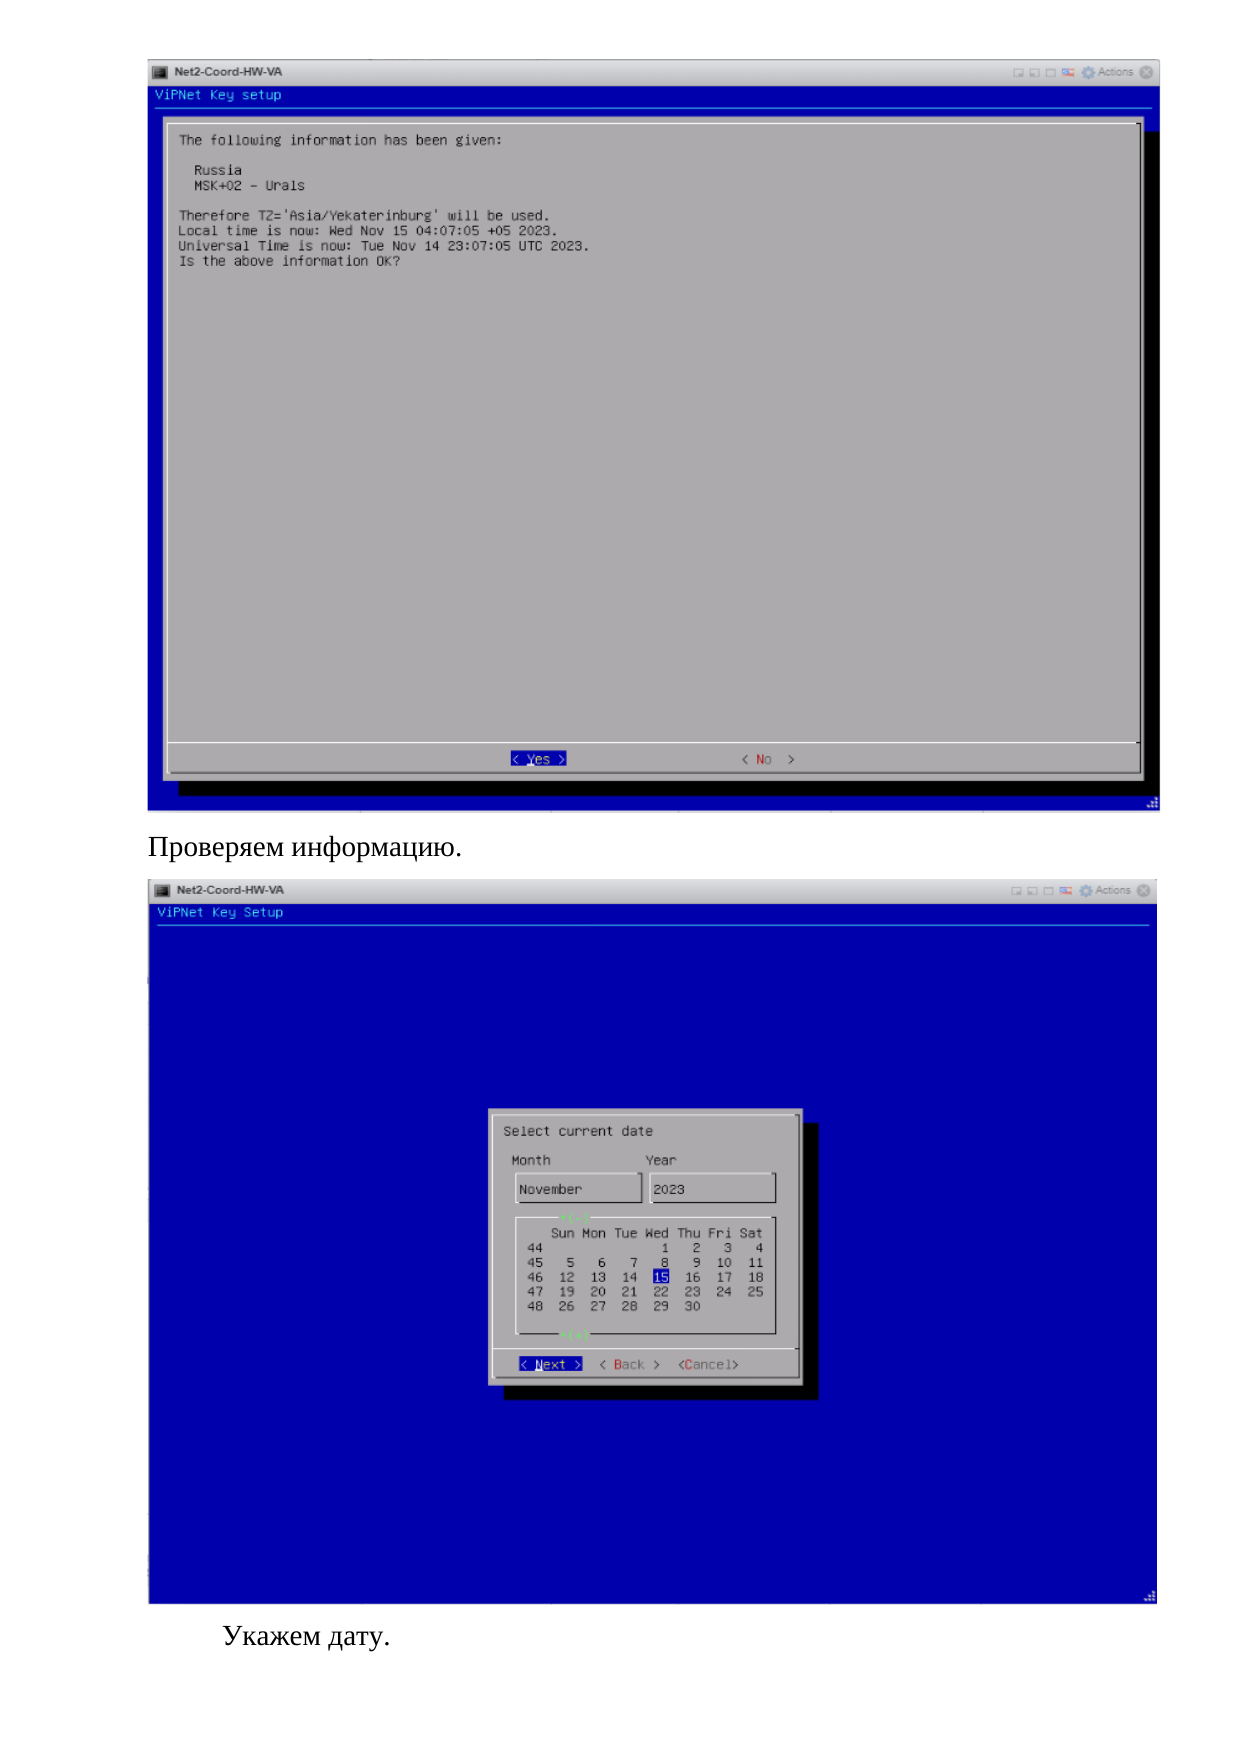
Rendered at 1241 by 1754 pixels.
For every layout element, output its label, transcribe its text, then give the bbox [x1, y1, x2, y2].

picture [147, 879, 1157, 1605]
picture [147, 59, 1161, 813]
text Укажем дату. [148, 1618, 1211, 1652]
